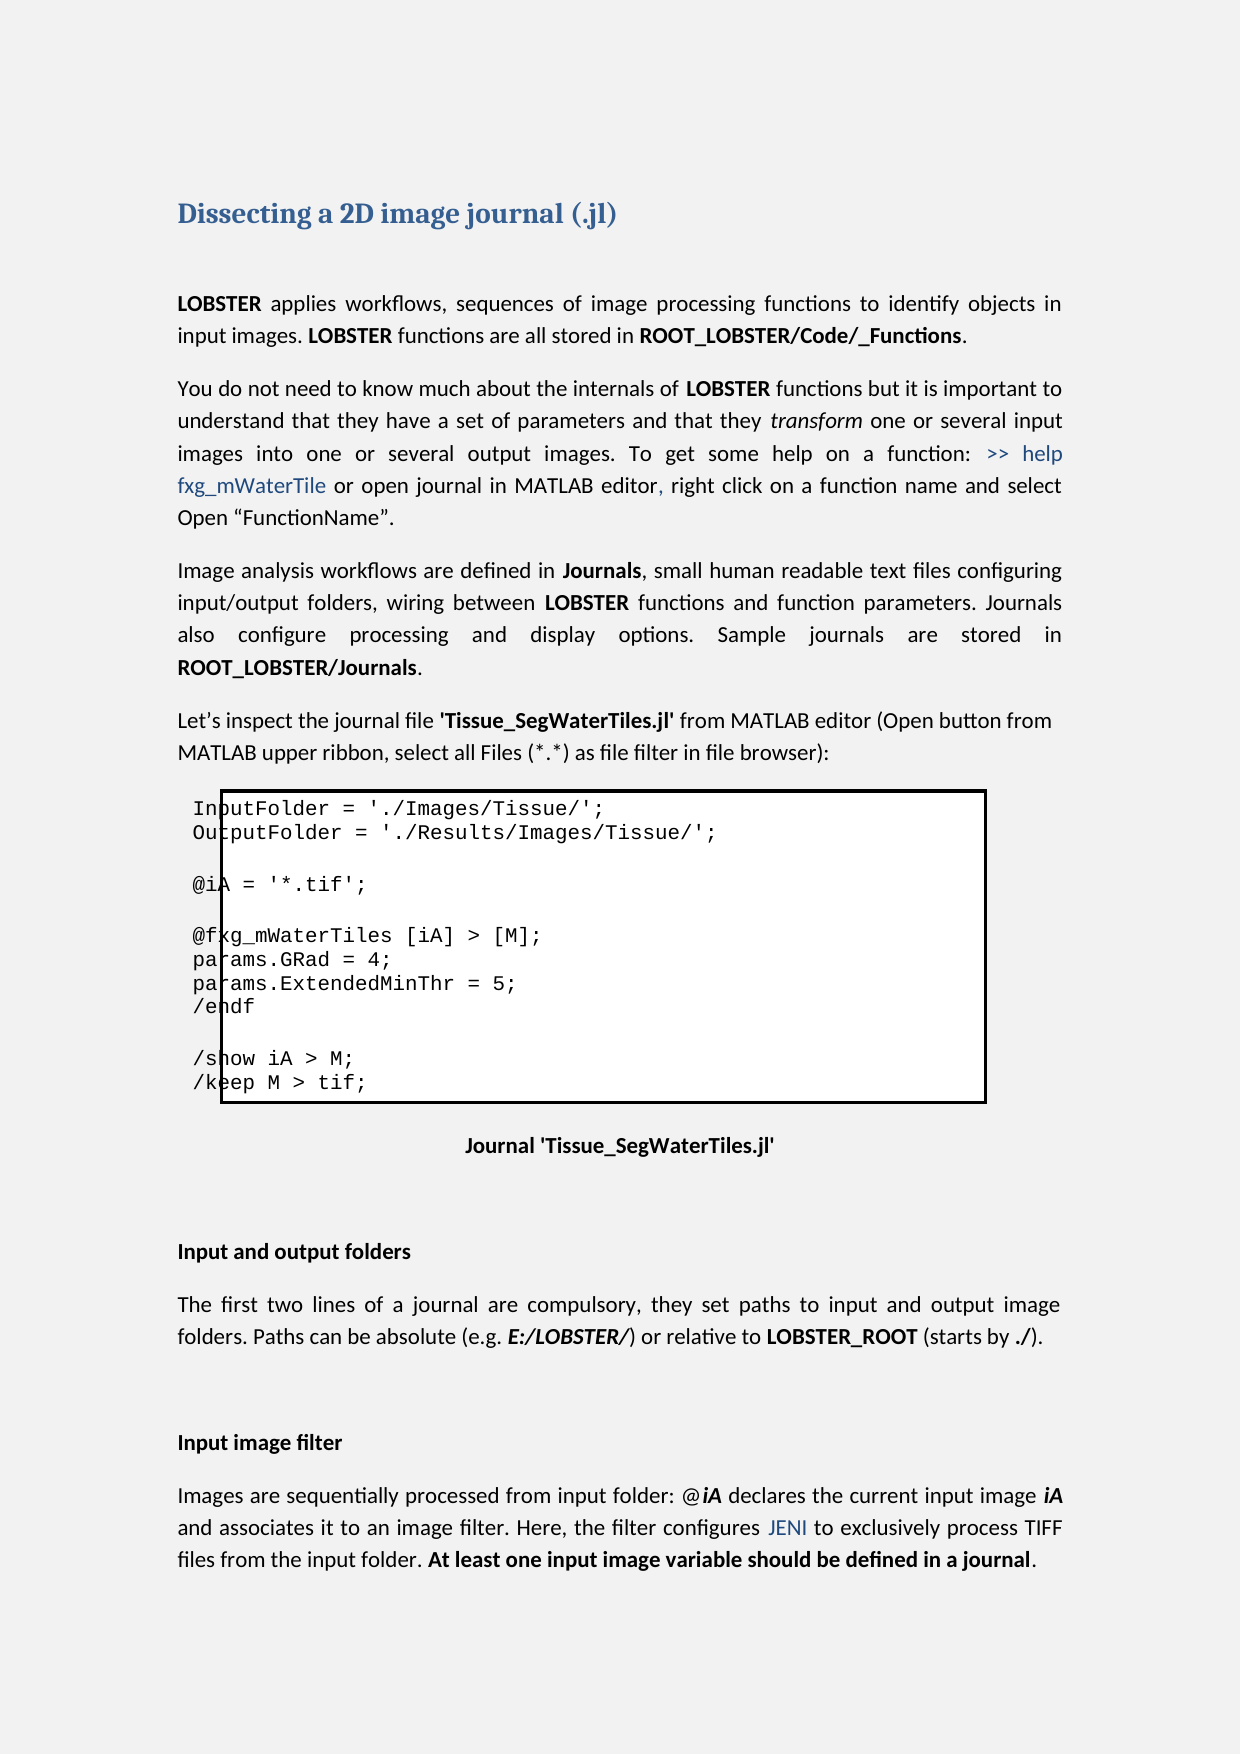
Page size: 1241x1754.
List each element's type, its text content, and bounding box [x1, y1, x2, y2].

text You do not need to know much about the internals of LOBSTER functions but it is important to understand that they have a set of parameters and that they transform one or several input images into one or several output images. To get some help on a function: >> help fxg_mWaterTile or open journal in MATLAB editor, right click on a function name and select Open “FunctionName”. [177, 374, 1063, 531]
text Image analysis workflows are defined in Journals, small human readable text files configuring input/output folders, wiring between LOBSTER functions and function parameters. Journals also configure processing and display options. Sample journals are stored in ROOT_LOBSTER/Journals. [177, 556, 1063, 681]
text Input and output folders [177, 1237, 1063, 1265]
text The first two lines of a journal are compulsory, they set paths to input and output image folders. Paths can be absolute (e.g. E:/LOBSTER/) or relative to LOBSTER_ROOT (starts by ./). [177, 1290, 1063, 1350]
text Let’s inspect the journal file 'Tissue_SegWaterTiles.jl' from MATLAB editor (Open button from MATLAB upper ribbon, select all Files (*.*) as file filter in file browser): [177, 706, 1063, 766]
text Journal 'Tissue_SegWaterTiles.jl' [177, 1131, 1063, 1159]
text Images are sequentially processed from input folder: @iA declares the current input image iA and associates it to an image filter. Here, the filter configures JENI to exclusively process TIFF files from the input folder. At least one input image variable should be defined in a journal. [177, 1481, 1063, 1574]
text LOBSTER applies workflows, sequences of image processing functions to identify objects in input images. LOBSTER functions are all stored in ROOT_LOBSTER/Code/_Functions. [177, 289, 1063, 349]
subtitle Dissecting a 2D image journal (.jl) [177, 198, 1063, 231]
text Input image filter [177, 1428, 1063, 1456]
